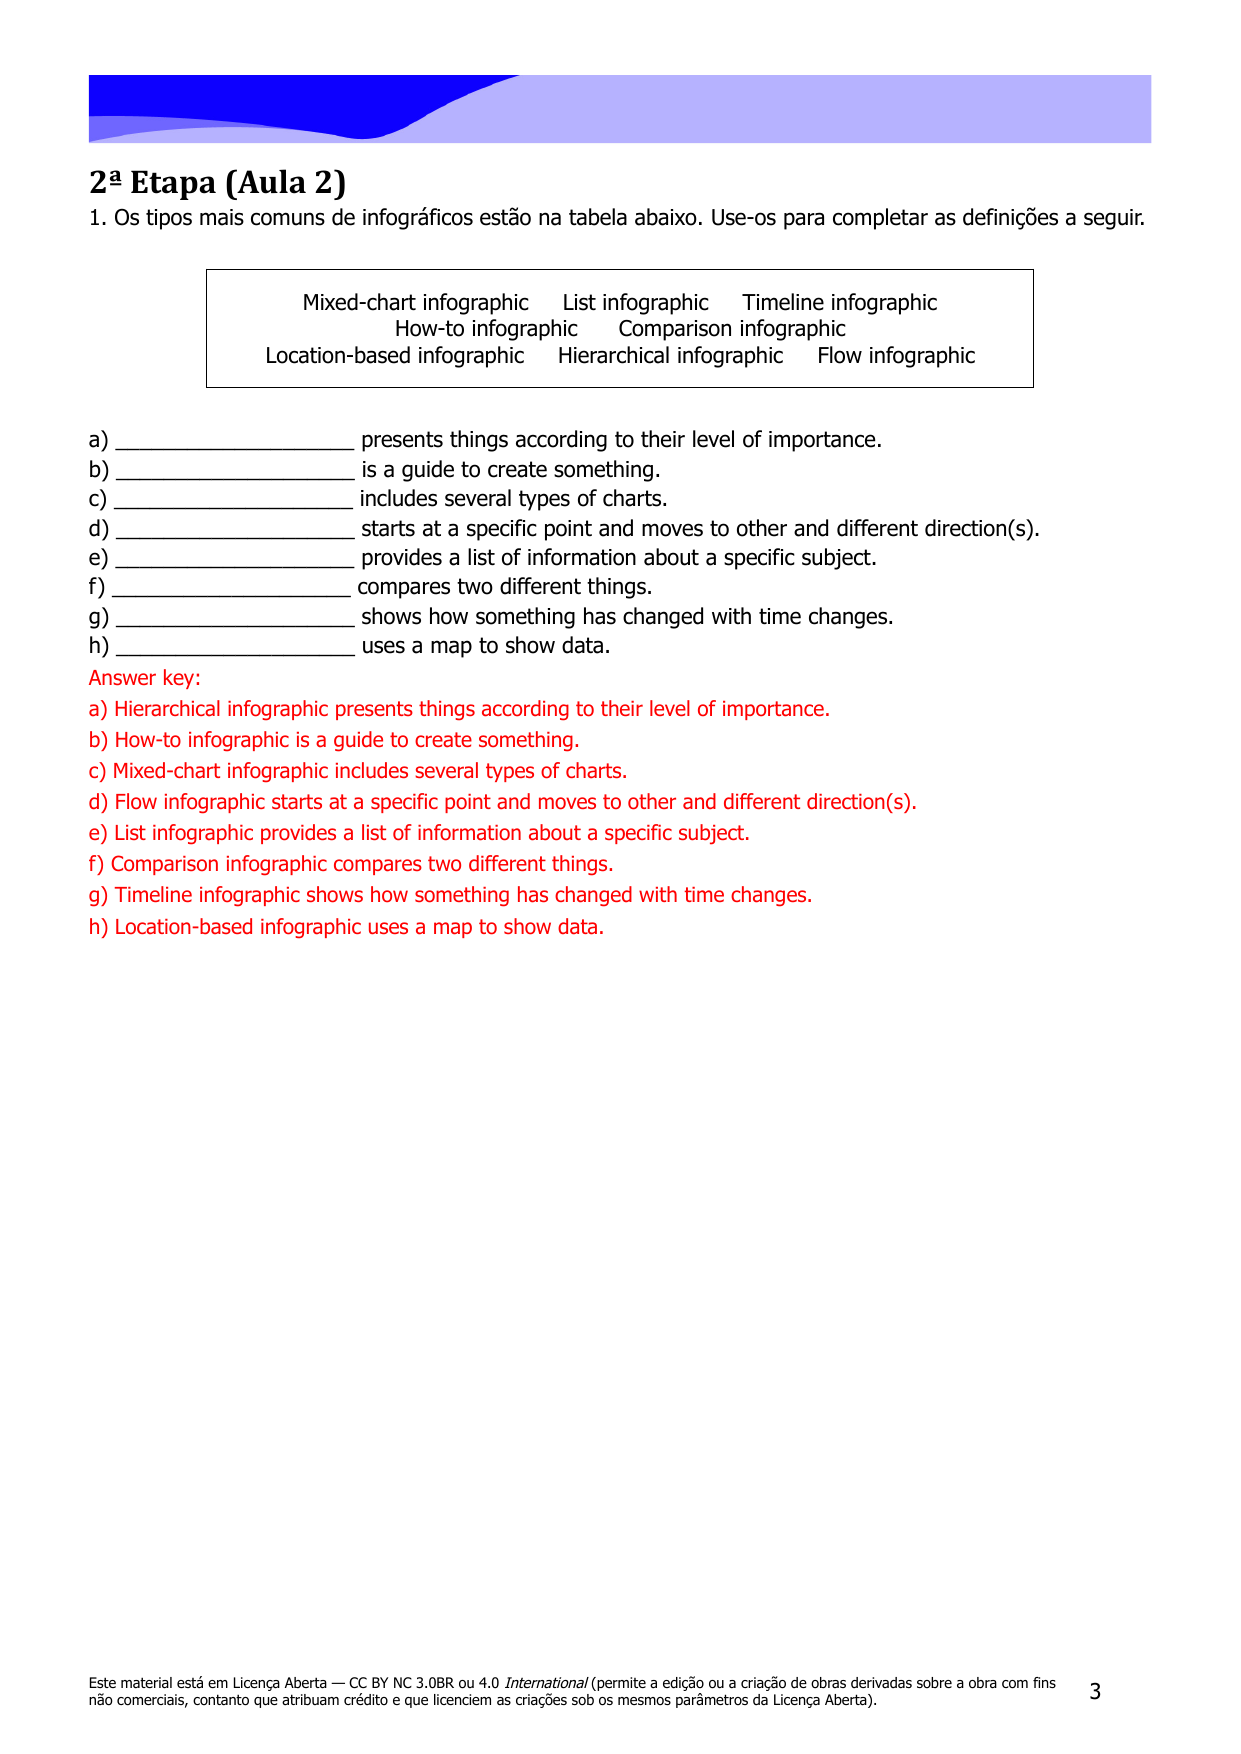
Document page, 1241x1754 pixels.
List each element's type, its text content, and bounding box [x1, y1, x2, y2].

table_header Mixed-chart infographic List infographic Timeline infographic How-to infographic Comparison infographic Location-based infographic Hierarchical infographic Flow infographic [207, 270, 1033, 387]
text f) ____________________ compares two different things. [89, 573, 1152, 599]
text d) Flow infographic starts at a specific point and moves to other and different direction(s). [89, 789, 1152, 814]
picture [88, 75, 1152, 156]
text g) Timeline infographic shows how something has changed with time changes. [89, 882, 1152, 907]
text 1. Os tipos mais comuns de infográficos estão na tabela abaixo. Use-os para completar as definições a seguir. [89, 204, 1152, 230]
text a) Hierarchical infographic presents things according to their level of importance. [89, 695, 1152, 720]
text f) Comparison infographic compares two different things. [89, 851, 1152, 876]
text c) ____________________ includes several types of charts. [89, 485, 1152, 511]
text a) ____________________ presents things according to their level of importance. [89, 426, 1152, 452]
text g) ____________________ shows how something has changed with time changes. [89, 602, 1152, 629]
text c) Mixed-chart infographic includes several types of charts. [89, 757, 1152, 783]
text e) List infographic provides a list of information about a specific subject. [89, 820, 1152, 845]
text Answer key: [89, 664, 1152, 689]
text 2ª Etapa (Aula 2) [89, 162, 1152, 201]
text h) Location-based infographic uses a map to show data. [89, 913, 1152, 938]
text e) ____________________ provides a list of information about a specific subject. [89, 543, 1152, 570]
text h) ____________________ uses a map to show data. [89, 632, 1152, 658]
text b) How-to infographic is a guide to create something. [89, 726, 1152, 752]
text d) ____________________ starts at a specific point and moves to other and different direction(s). [89, 514, 1152, 541]
text b) ____________________ is a guide to create something. [89, 455, 1152, 482]
